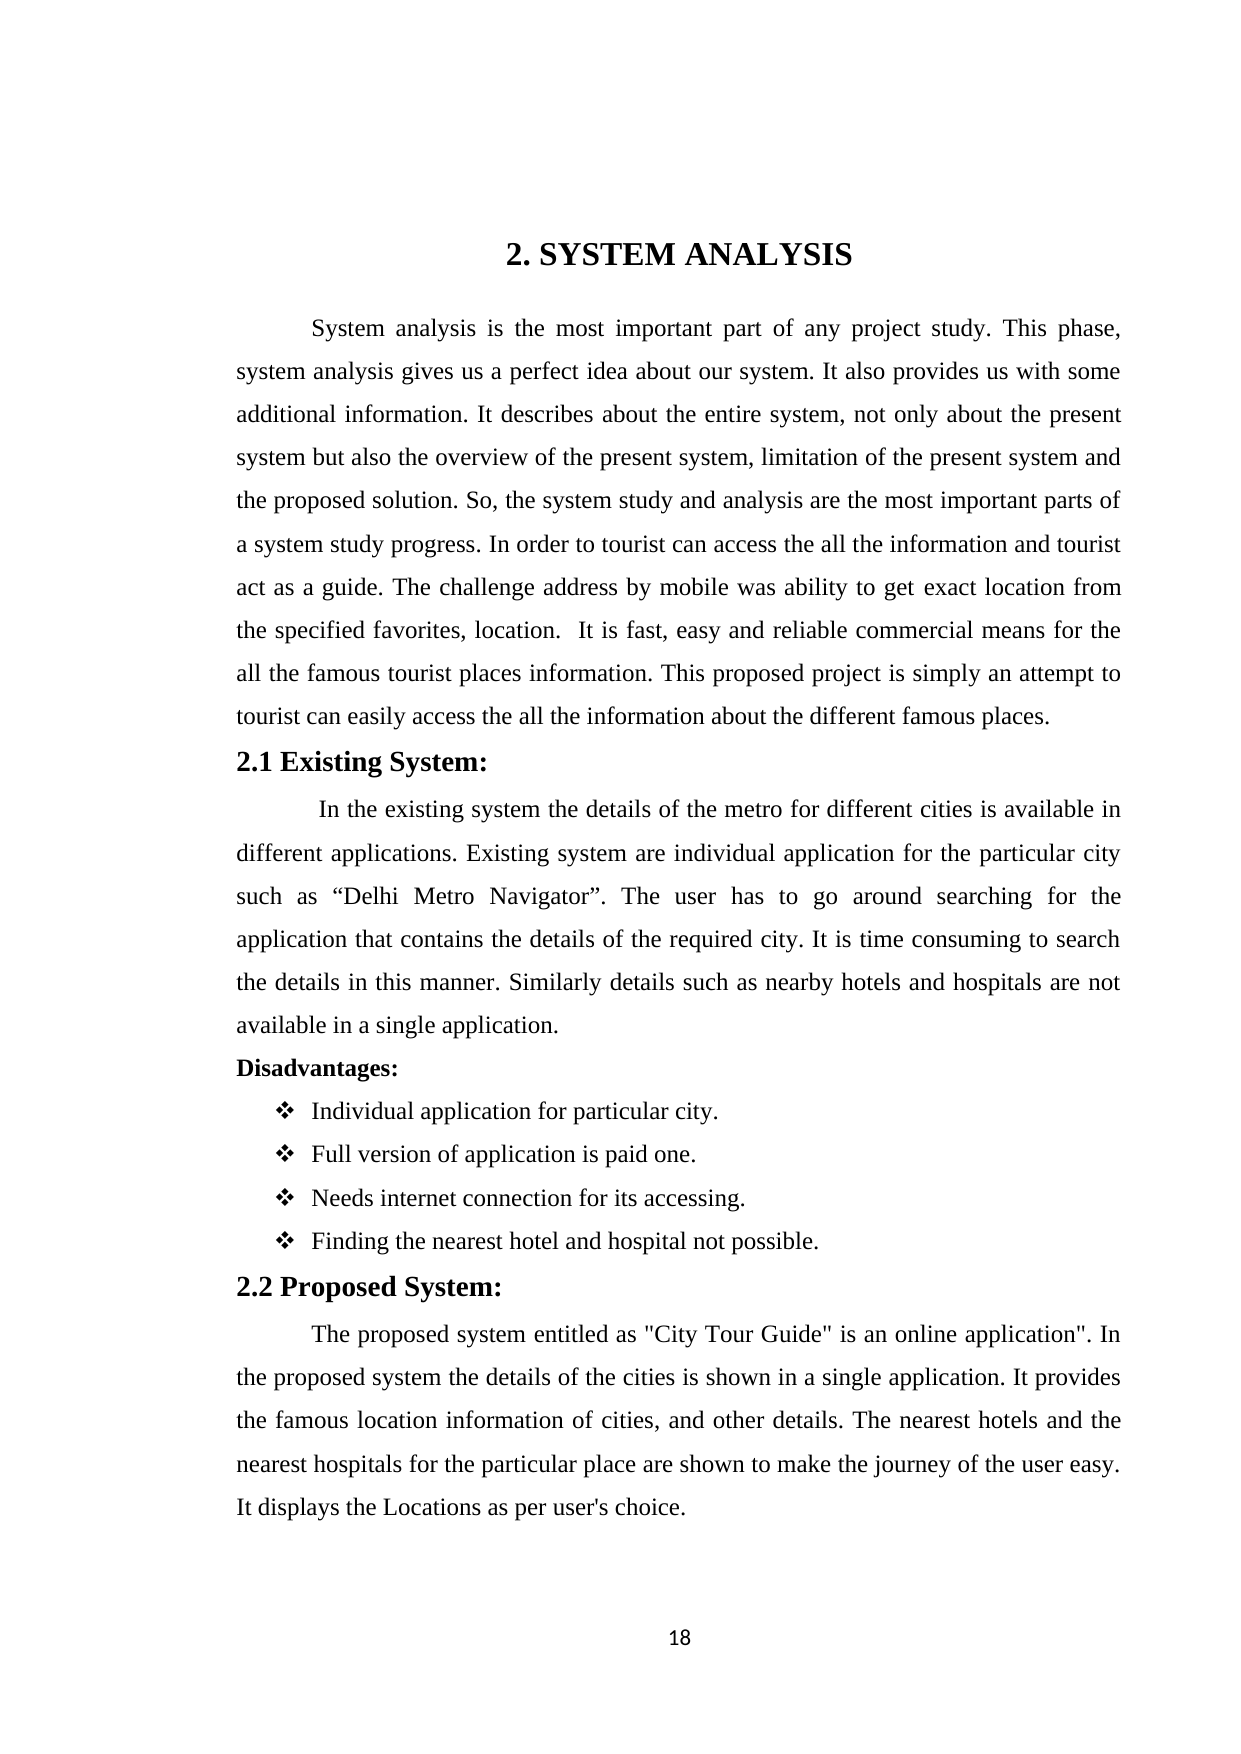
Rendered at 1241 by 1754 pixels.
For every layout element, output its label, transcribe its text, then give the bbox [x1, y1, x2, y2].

list Finding the nearest hotel and hospital not possible. [274, 1226, 1122, 1254]
text 2. SYSTEM ANALYSIS [236, 235, 1122, 273]
text Disadvantages: [236, 1053, 1122, 1082]
list Individual application for particular city. [274, 1096, 1122, 1125]
text 2.2 Proposed System: [236, 1269, 1122, 1302]
text 2.1 Existing System: [236, 744, 1122, 778]
list Full version of application is paid one. [274, 1139, 1122, 1168]
text The proposed system entitled as "City Tour Guide" is an online application". In the proposed system the details of the cities is shown in a single application. It provides the famous location information of cities, and other details. The nearest hotels and the nearest hospitals for the particular place are shown to make the journey of the user easy. It displays the Locations as per user's choice. [236, 1319, 1122, 1521]
text System analysis is the most important part of any project study. This phase, system analysis gives us a perfect idea about our system. It also provides us with some additional information. It describes about the entire system, not only about the present system but also the overview of the present system, limitation of the present system and the proposed solution. So, the system study and analysis are the most important parts of a system study progress. In order to tourist can access the all the information and tourist act as a guide. The challenge address by mobile was ability to get exact location from the specified favorites, location. It is fast, easy and reliable commercial means for the all the famous tourist places information. This proposed project is simply an attempt to tourist can easily access the all the information about the different famous places. [236, 313, 1122, 730]
text In the existing system the details of the metro for different cities is available in different applications. Existing system are individual application for the particular city such as “Delhi Metro Navigator”. The user has to go around searching for the application that contains the details of the required city. It is time consuming to search the details in this manner. Similarly details such as nearby hotels and hospitals are not available in a single application. [236, 794, 1122, 1039]
list Needs internet connection for its accessing. [274, 1183, 1122, 1211]
